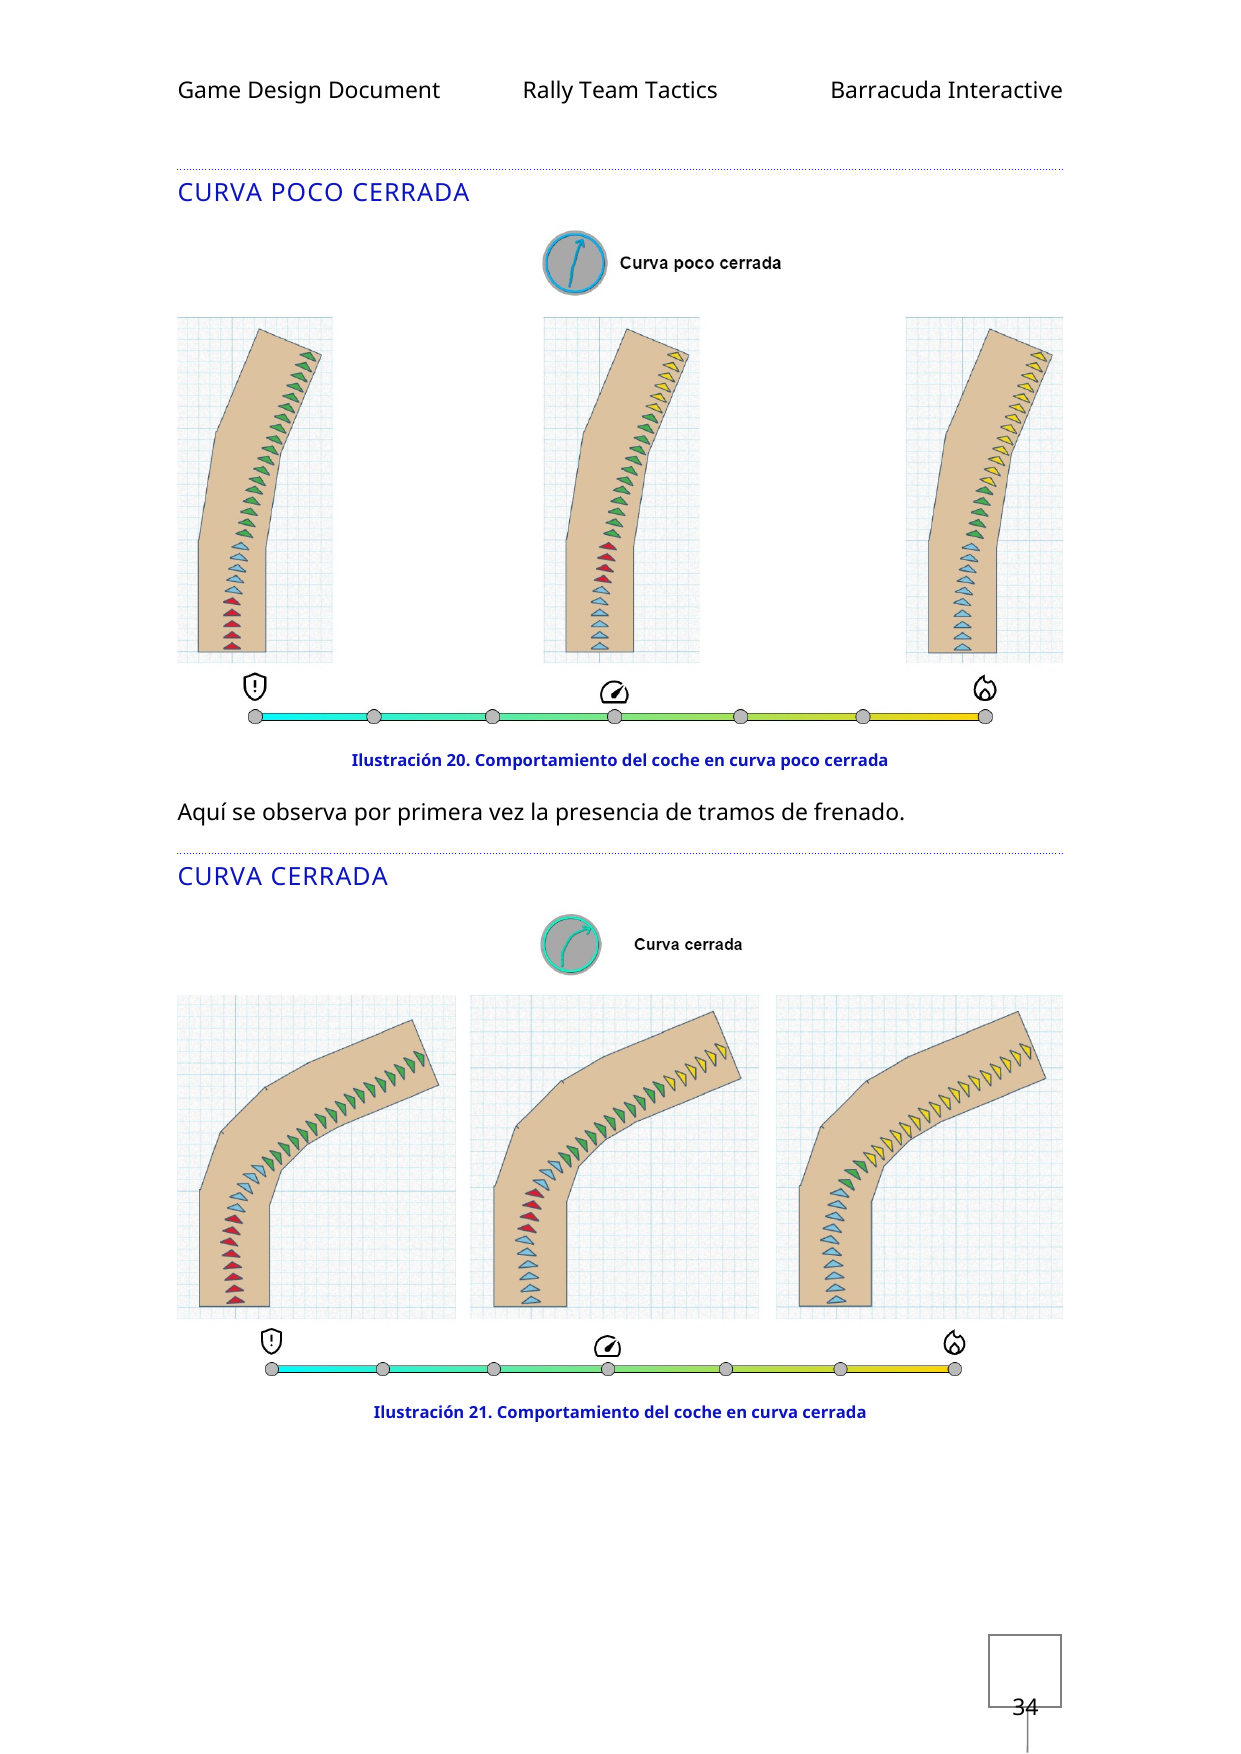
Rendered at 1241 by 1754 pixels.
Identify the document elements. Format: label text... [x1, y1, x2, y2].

text Aquí se observa por primera vez la presencia de tramos de frenado. [177, 796, 1063, 827]
subtitle Curva poco cerrada [177, 168, 1063, 208]
picture [177, 223, 1063, 724]
picture [177, 907, 1063, 1376]
subtitle Curva cerrada [177, 852, 1063, 892]
